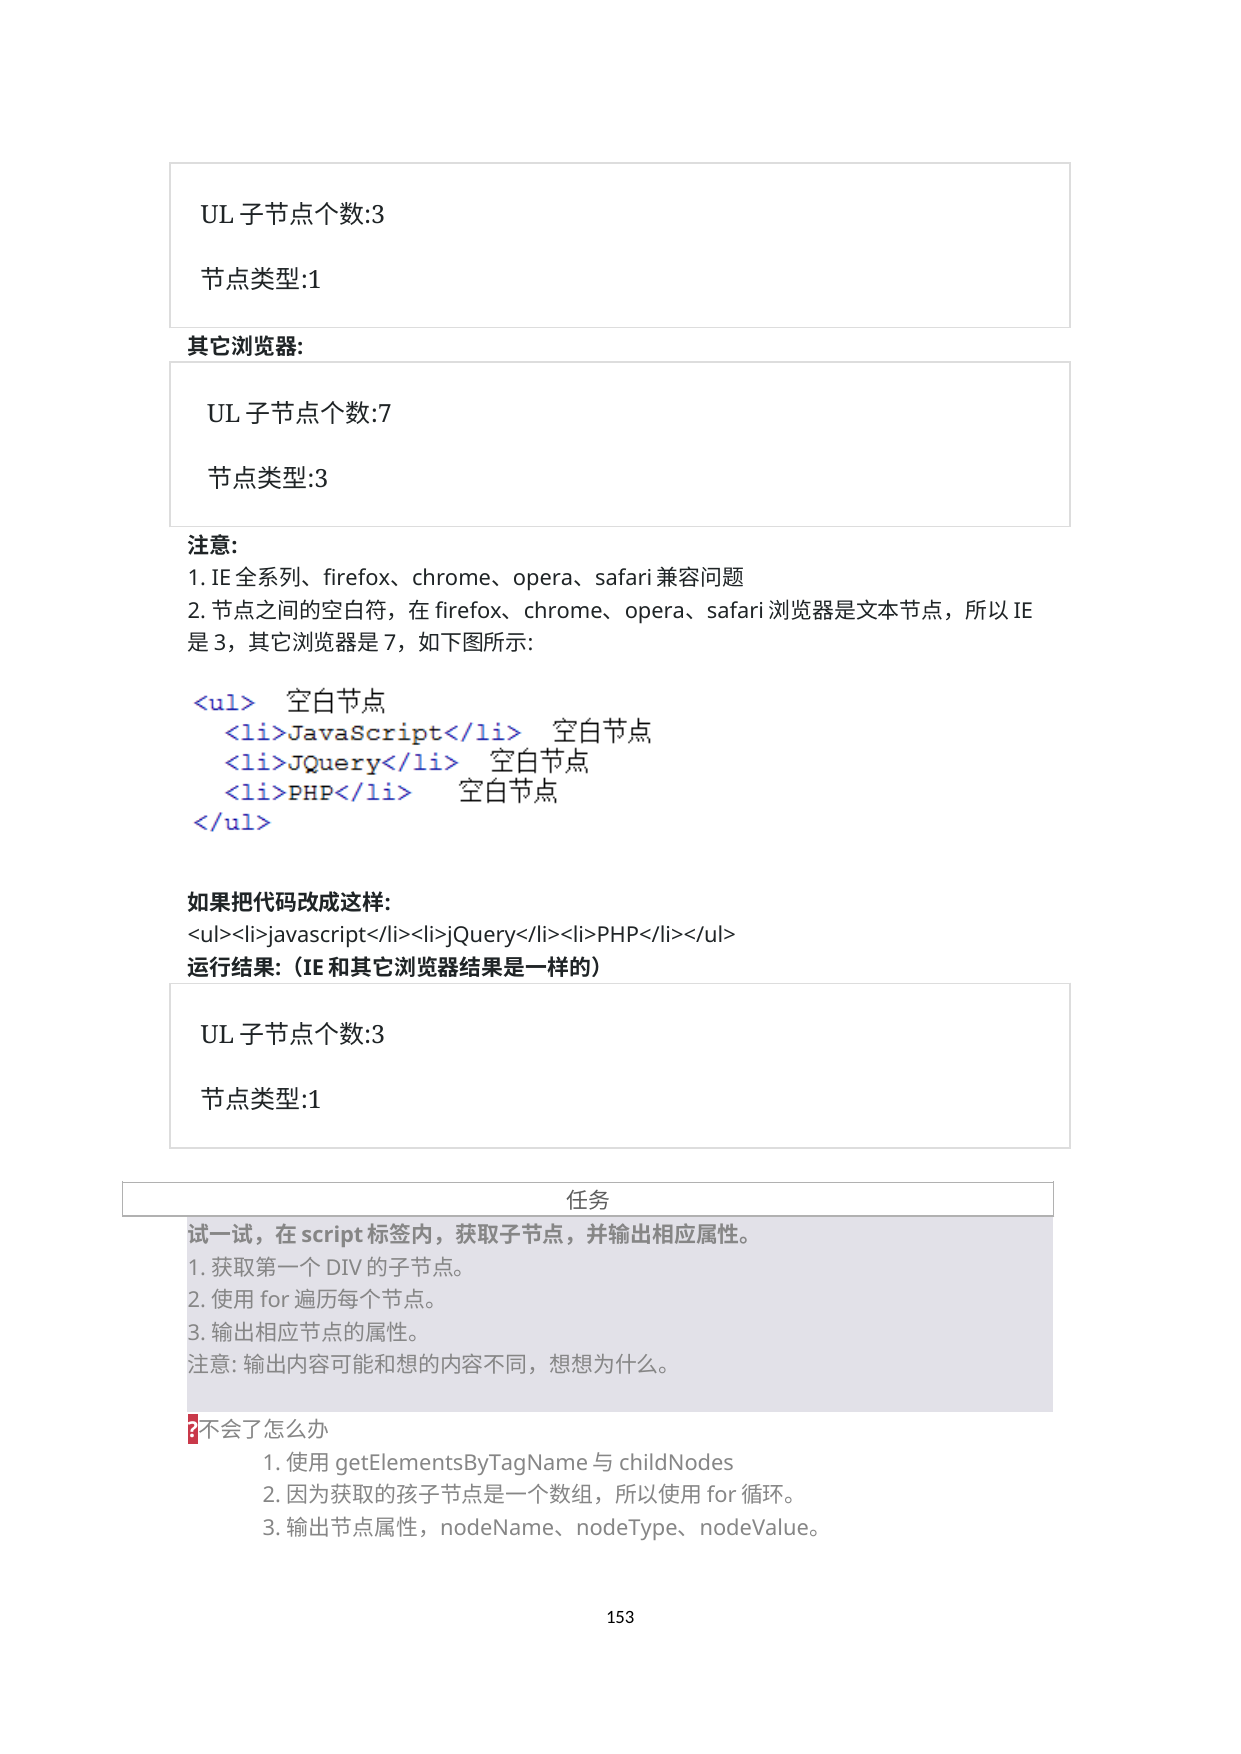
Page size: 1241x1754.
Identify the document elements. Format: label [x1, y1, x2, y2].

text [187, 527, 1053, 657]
picture [187, 671, 724, 871]
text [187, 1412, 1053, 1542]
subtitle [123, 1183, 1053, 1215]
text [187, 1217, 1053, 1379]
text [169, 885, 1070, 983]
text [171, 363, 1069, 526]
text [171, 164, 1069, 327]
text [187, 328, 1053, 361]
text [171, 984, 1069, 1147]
